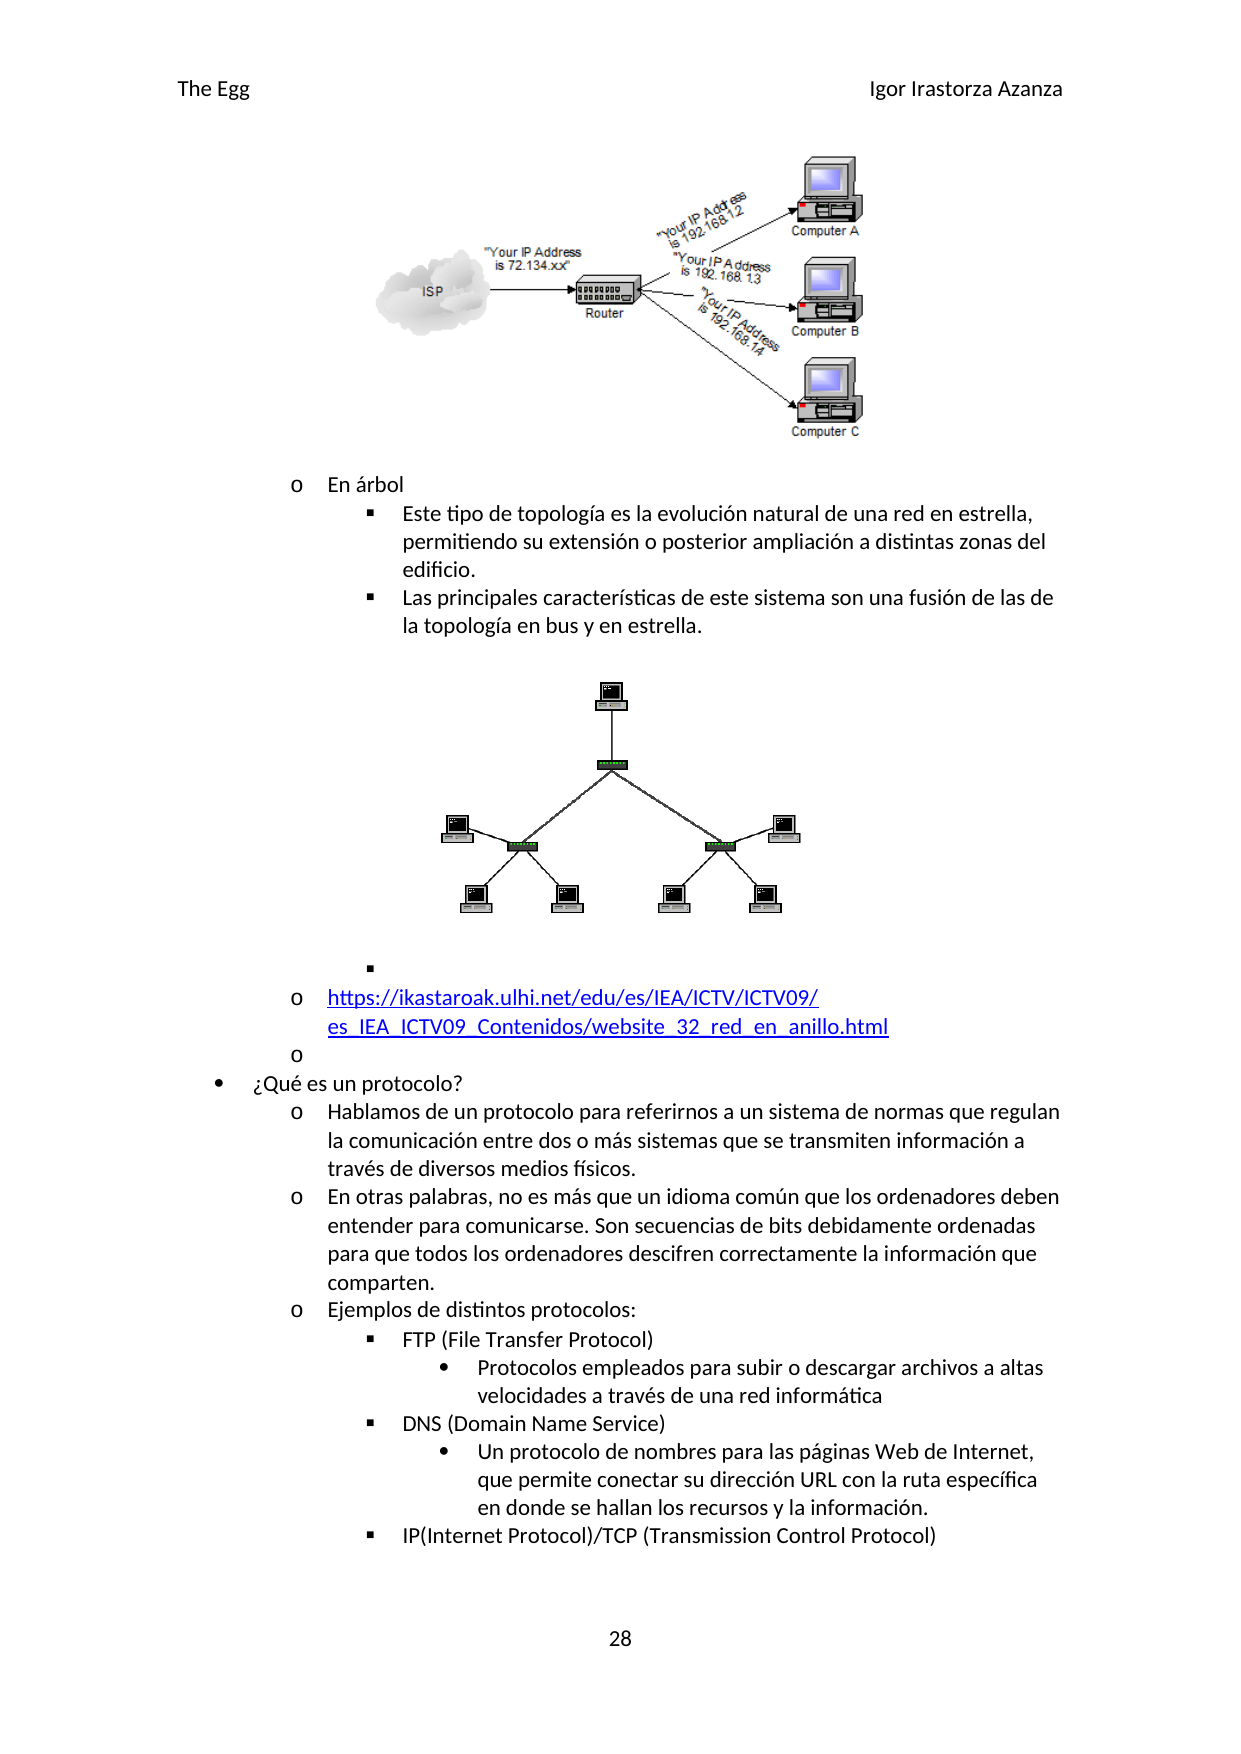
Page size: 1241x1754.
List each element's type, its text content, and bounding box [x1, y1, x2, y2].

list DNS (Domain Name Service) [365, 1409, 1063, 1437]
list https://ikastaroak.ulhi.net/edu/es/IEA/ICTV/ICTV09/es_IEA_ICTV09_Contenidos/website_32_red_en_anillo.html [290, 983, 1063, 1040]
list Este tipo de topología es la evolución natural de una red en estrella, permitiendo su extensión o posterior ampliación a distintas zonas del edificio. [365, 499, 1063, 583]
list ¿Qué es un protocolo? [215, 1069, 1063, 1097]
picture [432, 668, 809, 926]
list Un protocolo de nombres para las páginas Web de Internet, que permite conectar su dirección URL con la ruta específica en donde se hallan los recursos y la información. [440, 1437, 1063, 1521]
list En otras palabras, no es más que un idioma común que los ordenadores deben entender para comunicarse. Son secuencias de bits debidamente ordenadas para que todos los ordenadores descifren correctamente la información que comparten. [290, 1182, 1063, 1296]
list En árbol [290, 470, 1063, 499]
list IP(Internet Protocol)/TCP (Transmission Control Protocol) [365, 1521, 1063, 1549]
list Ejemplos de distintos protocolos: [290, 1296, 1063, 1325]
list Hablamos de un protocolo para referirnos a un sistema de normas que regulan la comunicación entre dos o más sistemas que se transmiten información a través de diversos medios físicos. [290, 1097, 1063, 1182]
list Las principales características de este sistema son una fusión de las de la topología en bus y en estrella. [365, 583, 1063, 639]
list FTP (File Transfer Protocol) [365, 1325, 1063, 1353]
list Protocolos empleados para subir o descargar archivos a altas velocidades a través de una red informática [440, 1353, 1063, 1409]
picture [370, 147, 870, 442]
